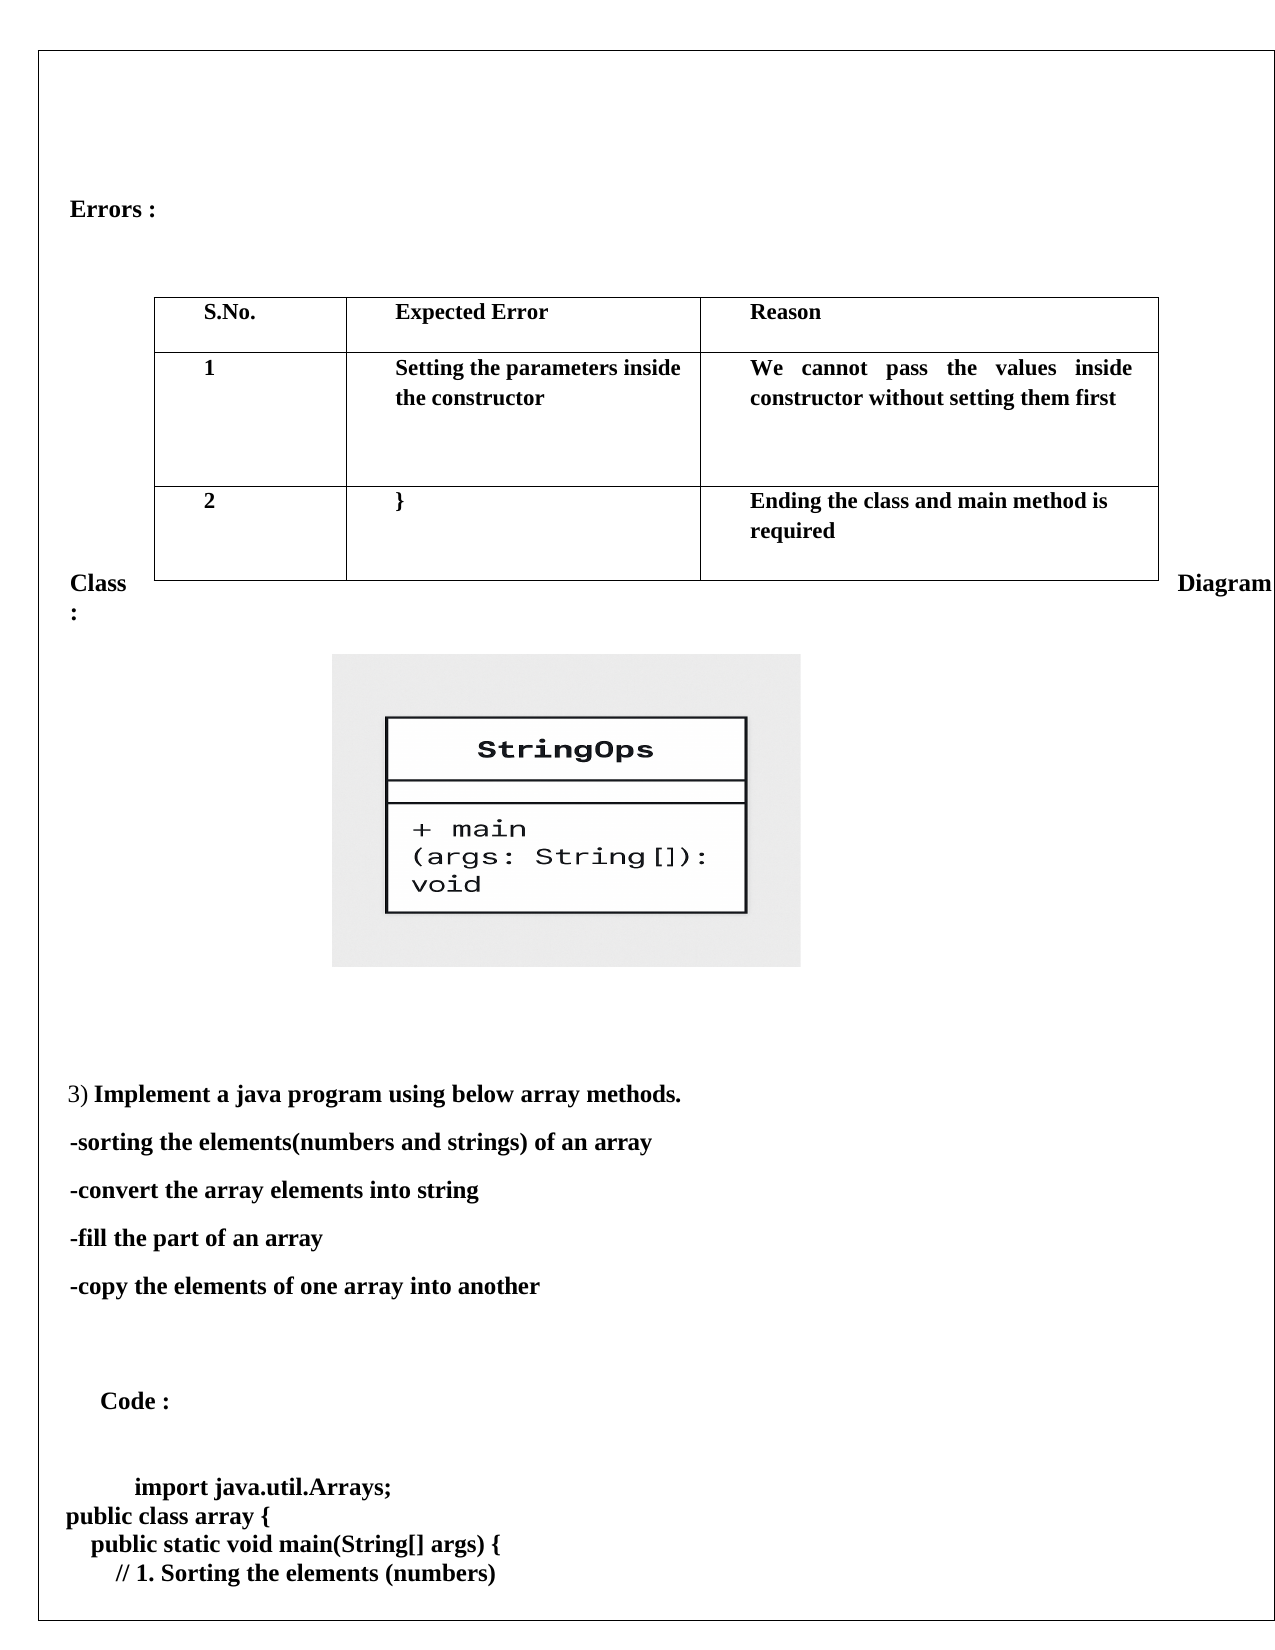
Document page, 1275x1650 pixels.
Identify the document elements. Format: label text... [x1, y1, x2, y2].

text Code : [39, 1386, 1274, 1414]
table_header Expected Error [347, 298, 700, 352]
picture [332, 654, 801, 967]
text Errors : [69, 194, 1274, 223]
table_cell 1 [155, 353, 346, 486]
table_cell Ending the class and main method is required [701, 487, 1158, 580]
table_header S.No. [155, 298, 346, 352]
text -convert the array elements into string [69, 1175, 1274, 1204]
table_header Reason [701, 298, 1158, 352]
text -copy the elements of one array into another [69, 1271, 1274, 1299]
list Implement a java program using below array methods. [67, 1079, 1274, 1108]
text import java.util.Arrays; [66, 1472, 1274, 1501]
text Class Diagram : [69, 568, 1274, 626]
text public class array { [66, 1501, 1274, 1529]
table_cell 2 [155, 487, 346, 580]
table_cell Setting the parameters inside the constructor [347, 353, 700, 486]
text public static void main(String[] args) { [66, 1529, 1274, 1558]
text // 1. Sorting the elements (numbers) [66, 1558, 1274, 1587]
table_cell } [347, 487, 700, 580]
text -sorting the elements(numbers and strings) of an array [69, 1127, 1274, 1156]
text -fill the part of an array [69, 1223, 1274, 1252]
table_cell We cannot pass the values inside constructor without setting them first [701, 353, 1158, 486]
